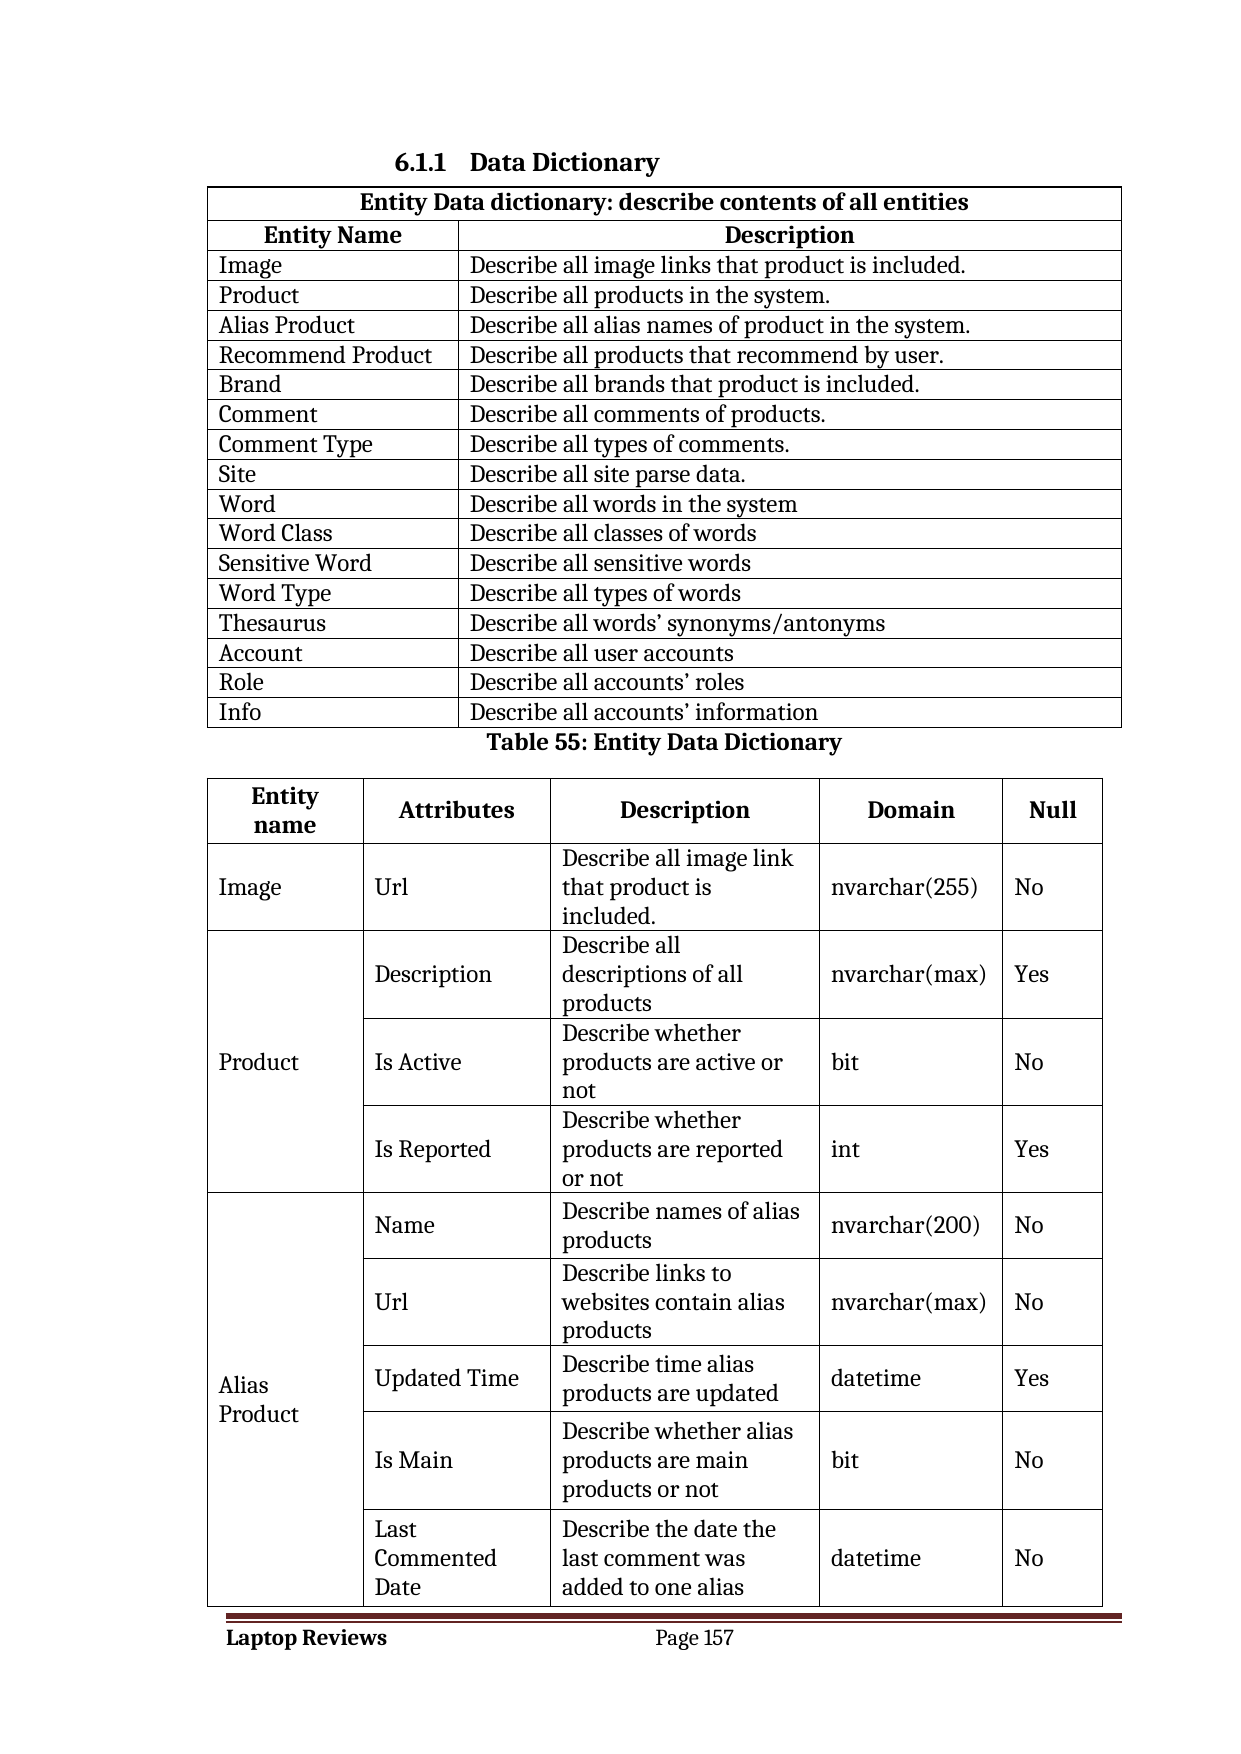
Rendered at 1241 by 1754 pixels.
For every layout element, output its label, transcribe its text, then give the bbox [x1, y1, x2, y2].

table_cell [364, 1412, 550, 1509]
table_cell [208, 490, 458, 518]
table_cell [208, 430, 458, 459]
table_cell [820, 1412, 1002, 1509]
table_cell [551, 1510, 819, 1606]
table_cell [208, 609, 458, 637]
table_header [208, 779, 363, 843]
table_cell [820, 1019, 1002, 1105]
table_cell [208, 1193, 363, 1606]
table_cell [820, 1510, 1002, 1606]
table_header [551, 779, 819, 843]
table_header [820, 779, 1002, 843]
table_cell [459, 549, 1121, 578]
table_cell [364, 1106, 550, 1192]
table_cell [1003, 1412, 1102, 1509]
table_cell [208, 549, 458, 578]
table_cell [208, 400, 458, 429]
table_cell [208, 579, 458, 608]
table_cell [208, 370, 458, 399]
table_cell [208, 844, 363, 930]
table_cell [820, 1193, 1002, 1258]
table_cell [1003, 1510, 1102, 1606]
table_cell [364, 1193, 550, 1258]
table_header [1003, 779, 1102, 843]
text Table 55: Entity Data Dictionary [207, 728, 1122, 757]
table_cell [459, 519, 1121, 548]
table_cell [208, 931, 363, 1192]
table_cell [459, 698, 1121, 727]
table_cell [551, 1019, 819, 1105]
subtitle Data Dictionary [394, 147, 1122, 178]
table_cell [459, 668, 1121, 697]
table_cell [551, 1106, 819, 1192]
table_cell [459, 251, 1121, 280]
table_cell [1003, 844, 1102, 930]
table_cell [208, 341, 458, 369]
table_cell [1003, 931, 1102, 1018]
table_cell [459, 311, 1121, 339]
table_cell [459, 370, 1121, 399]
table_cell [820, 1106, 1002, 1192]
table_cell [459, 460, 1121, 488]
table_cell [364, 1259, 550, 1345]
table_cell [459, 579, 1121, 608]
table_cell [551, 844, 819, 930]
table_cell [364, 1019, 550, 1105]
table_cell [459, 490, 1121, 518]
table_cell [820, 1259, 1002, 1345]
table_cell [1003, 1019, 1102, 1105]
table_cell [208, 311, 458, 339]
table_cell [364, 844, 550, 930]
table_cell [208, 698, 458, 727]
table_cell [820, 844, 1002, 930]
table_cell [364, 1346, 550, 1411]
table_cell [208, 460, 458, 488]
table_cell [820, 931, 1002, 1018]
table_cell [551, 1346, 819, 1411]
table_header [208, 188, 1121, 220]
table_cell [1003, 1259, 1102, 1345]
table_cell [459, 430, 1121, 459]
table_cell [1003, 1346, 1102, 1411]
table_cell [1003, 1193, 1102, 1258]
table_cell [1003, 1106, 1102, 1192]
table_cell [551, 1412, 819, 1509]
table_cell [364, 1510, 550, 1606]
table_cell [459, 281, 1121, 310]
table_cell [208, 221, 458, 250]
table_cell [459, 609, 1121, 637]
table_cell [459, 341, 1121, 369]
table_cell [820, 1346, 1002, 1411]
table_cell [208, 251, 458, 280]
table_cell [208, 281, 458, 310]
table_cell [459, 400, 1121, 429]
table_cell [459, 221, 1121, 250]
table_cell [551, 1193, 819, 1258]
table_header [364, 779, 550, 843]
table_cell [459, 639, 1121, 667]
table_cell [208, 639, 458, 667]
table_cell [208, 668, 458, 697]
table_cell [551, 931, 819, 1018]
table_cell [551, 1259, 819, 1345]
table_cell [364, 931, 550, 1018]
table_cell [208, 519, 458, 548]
